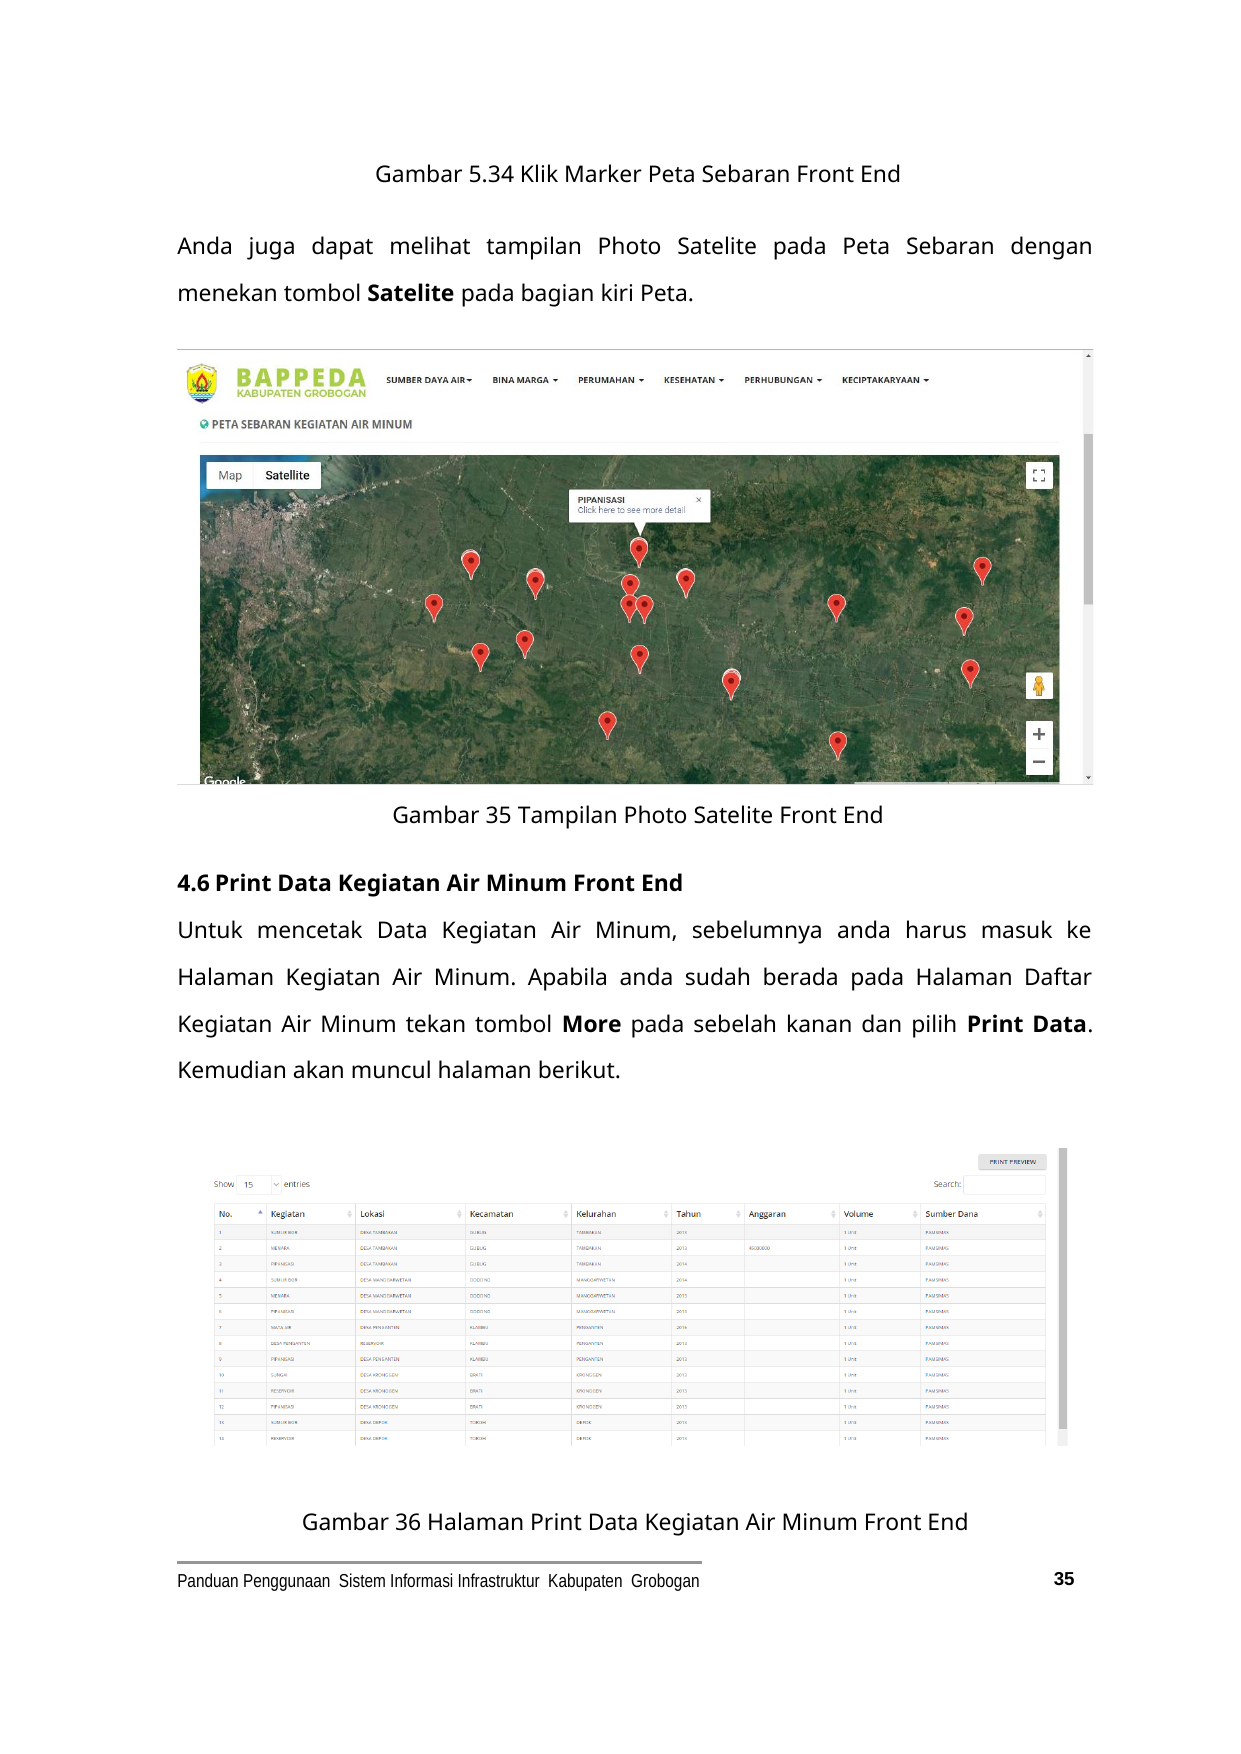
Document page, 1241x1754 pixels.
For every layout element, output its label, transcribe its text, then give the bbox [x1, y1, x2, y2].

text Untuk mencetak Data Kegiatan Air Minum, sebelumnya anda harus masuk ke Halaman Kegiatan Air Minum. Apabila anda sudah berada pada Halaman Daftar Kegiatan Air Minum tekan tombol More pada sebelah kanan dan pilih Print Data. Kemudian akan muncul halaman berikut. [177, 914, 1093, 1086]
subtitle Print Data Kegiatan Air Minum Front End [177, 867, 1093, 898]
text Gambar 5.34 Klik Marker Peta Sebaran Front End [177, 158, 1093, 189]
text Anda juga dapat melihat tampilan Photo Satelite pada Peta Sebaran dengan menekan tombol Satelite pada bagian kiri Peta. [177, 230, 1093, 308]
picture [202, 1148, 1068, 1446]
text Gambar 36 Halaman Print Data Kegiatan Air Minum Front End [177, 1506, 1093, 1537]
text Gambar 35 Tampilan Photo Satelite Front End [177, 799, 1093, 830]
picture [177, 348, 1094, 785]
